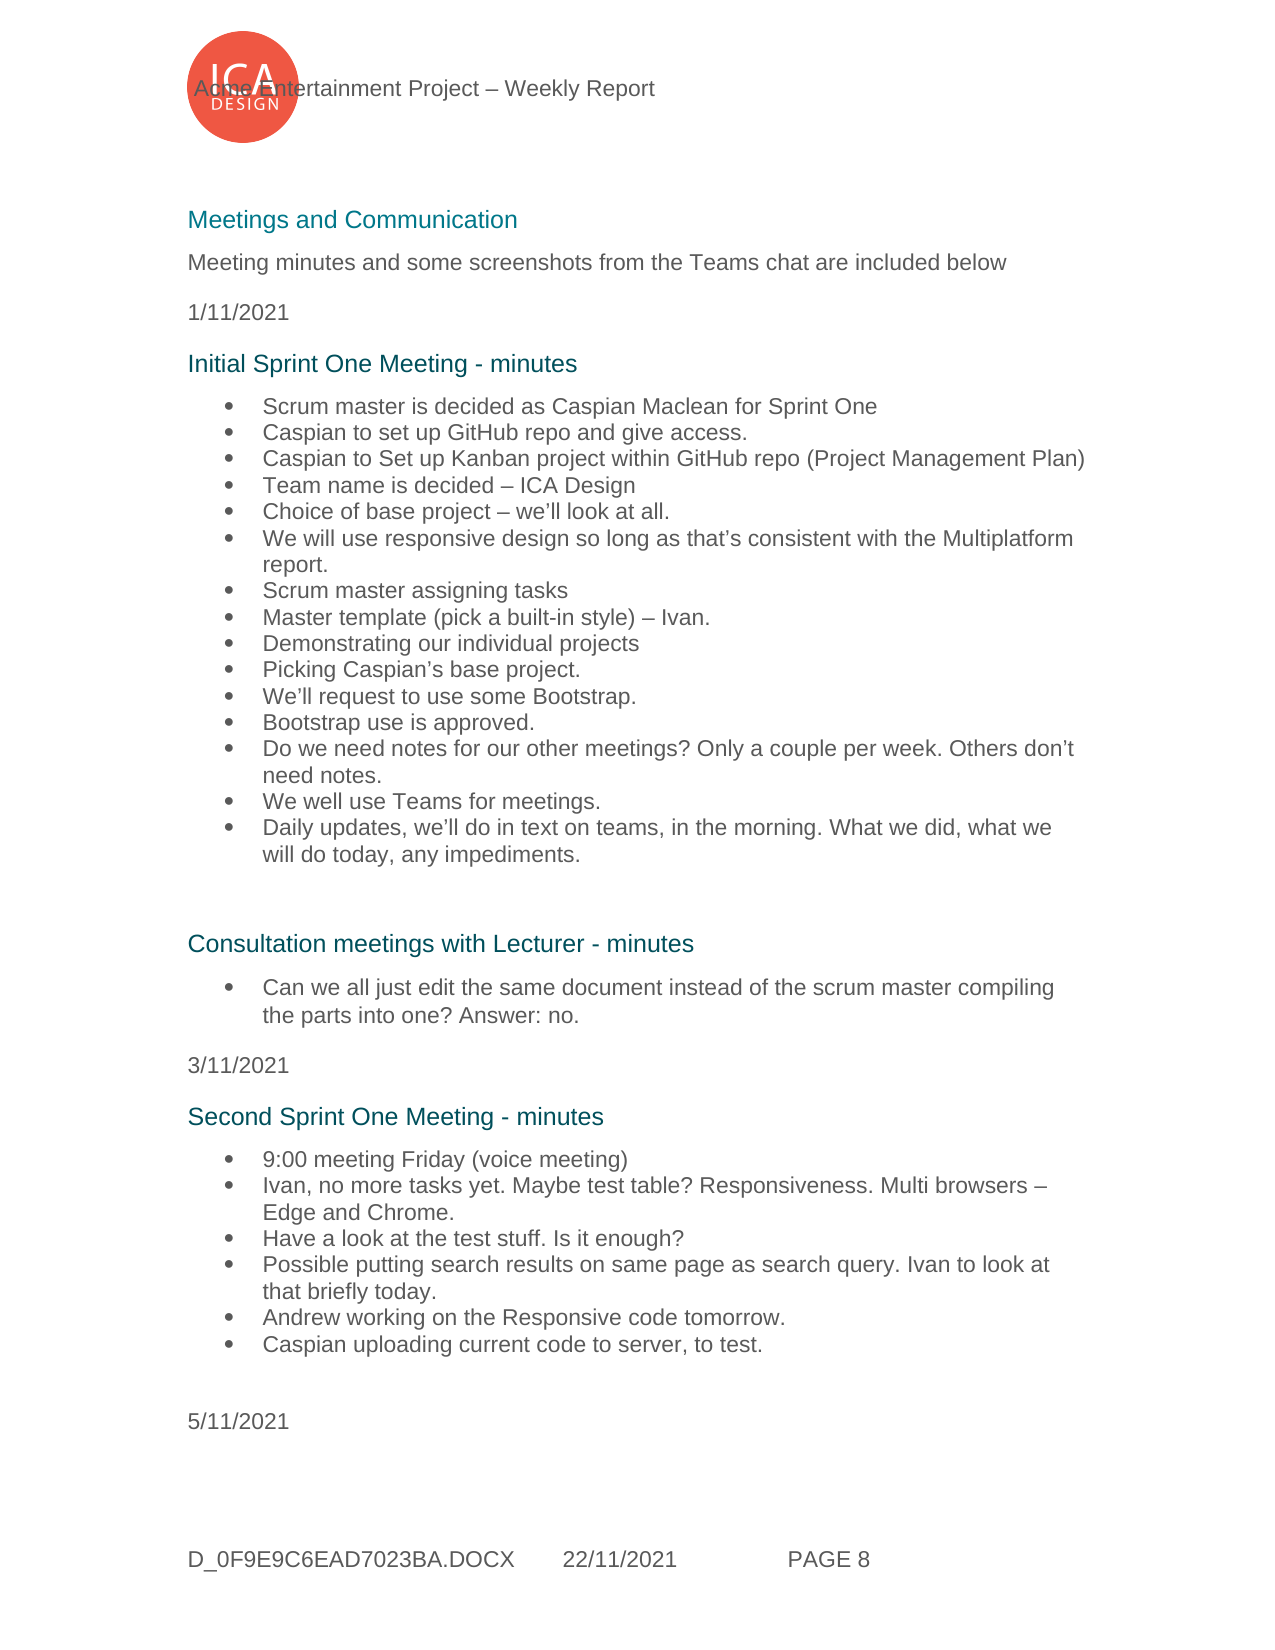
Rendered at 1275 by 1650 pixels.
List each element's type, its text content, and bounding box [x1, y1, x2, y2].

list Caspian to set up GitHub repo and give access. [225, 419, 1087, 445]
subtitle Second Sprint One Meeting - minutes [187, 1102, 1087, 1131]
list Picking Caspian’s base project. [225, 656, 1087, 683]
list We’ll request to use some Bootstrap. [225, 683, 1087, 709]
list Scrum master assigning tasks [225, 577, 1087, 603]
subtitle Meetings and Communication [187, 205, 1087, 234]
text 3/11/2021 [187, 1052, 1087, 1078]
list Have a look at the test stuff. Is it enough? [225, 1225, 1087, 1251]
text 5/11/2021 [187, 1408, 1087, 1434]
list Scrum master is decided as Caspian Maclean for Sprint One [225, 393, 1087, 419]
list Choice of base project – we’ll look at all. [225, 498, 1087, 524]
list Team name is decided – ICA Design [225, 472, 1087, 498]
picture [187, 31, 299, 143]
text Meeting minutes and some screenshots from the Teams chat are included below [187, 249, 1087, 275]
list We well use Teams for meetings. [225, 788, 1087, 814]
list Do we need notes for our other meetings? Only a couple per week. Others don’t need notes. [225, 735, 1087, 788]
list Ivan, no more tasks yet. Maybe test table? Responsiveness. Multi browsers – Edge and Chrome. [225, 1172, 1087, 1225]
list We will use responsive design so long as that’s consistent with the Multiplatform report. [225, 524, 1087, 577]
list Caspian uploading current code to server, to test. [225, 1331, 1087, 1357]
list Daily updates, we’ll do in text on teams, in the morning. What we did, what we will do today, any impediments. [225, 814, 1087, 867]
list Can we all just edit the same document instead of the scrum master compiling the parts into one? Answer: no. [225, 973, 1087, 1029]
list Bootstrap use is approved. [225, 709, 1087, 735]
list Demonstrating our individual projects [225, 630, 1087, 656]
list Possible putting search results on same page as search query. Ivan to look at that briefly today. [225, 1251, 1087, 1304]
subtitle Initial Sprint One Meeting - minutes [187, 349, 1087, 377]
subtitle Consultation meetings with Lecturer - minutes [187, 929, 1087, 958]
list Caspian to Set up Kanban project within GitHub repo (Project Management Plan) [225, 445, 1087, 472]
text 1/11/2021 [187, 299, 1087, 325]
list Master template (pick a built-in style) – Ivan. [225, 603, 1087, 630]
list Andrew working on the Responsive code tomorrow. [225, 1304, 1087, 1331]
list 9:00 meeting Friday (voice meeting) [225, 1146, 1087, 1172]
